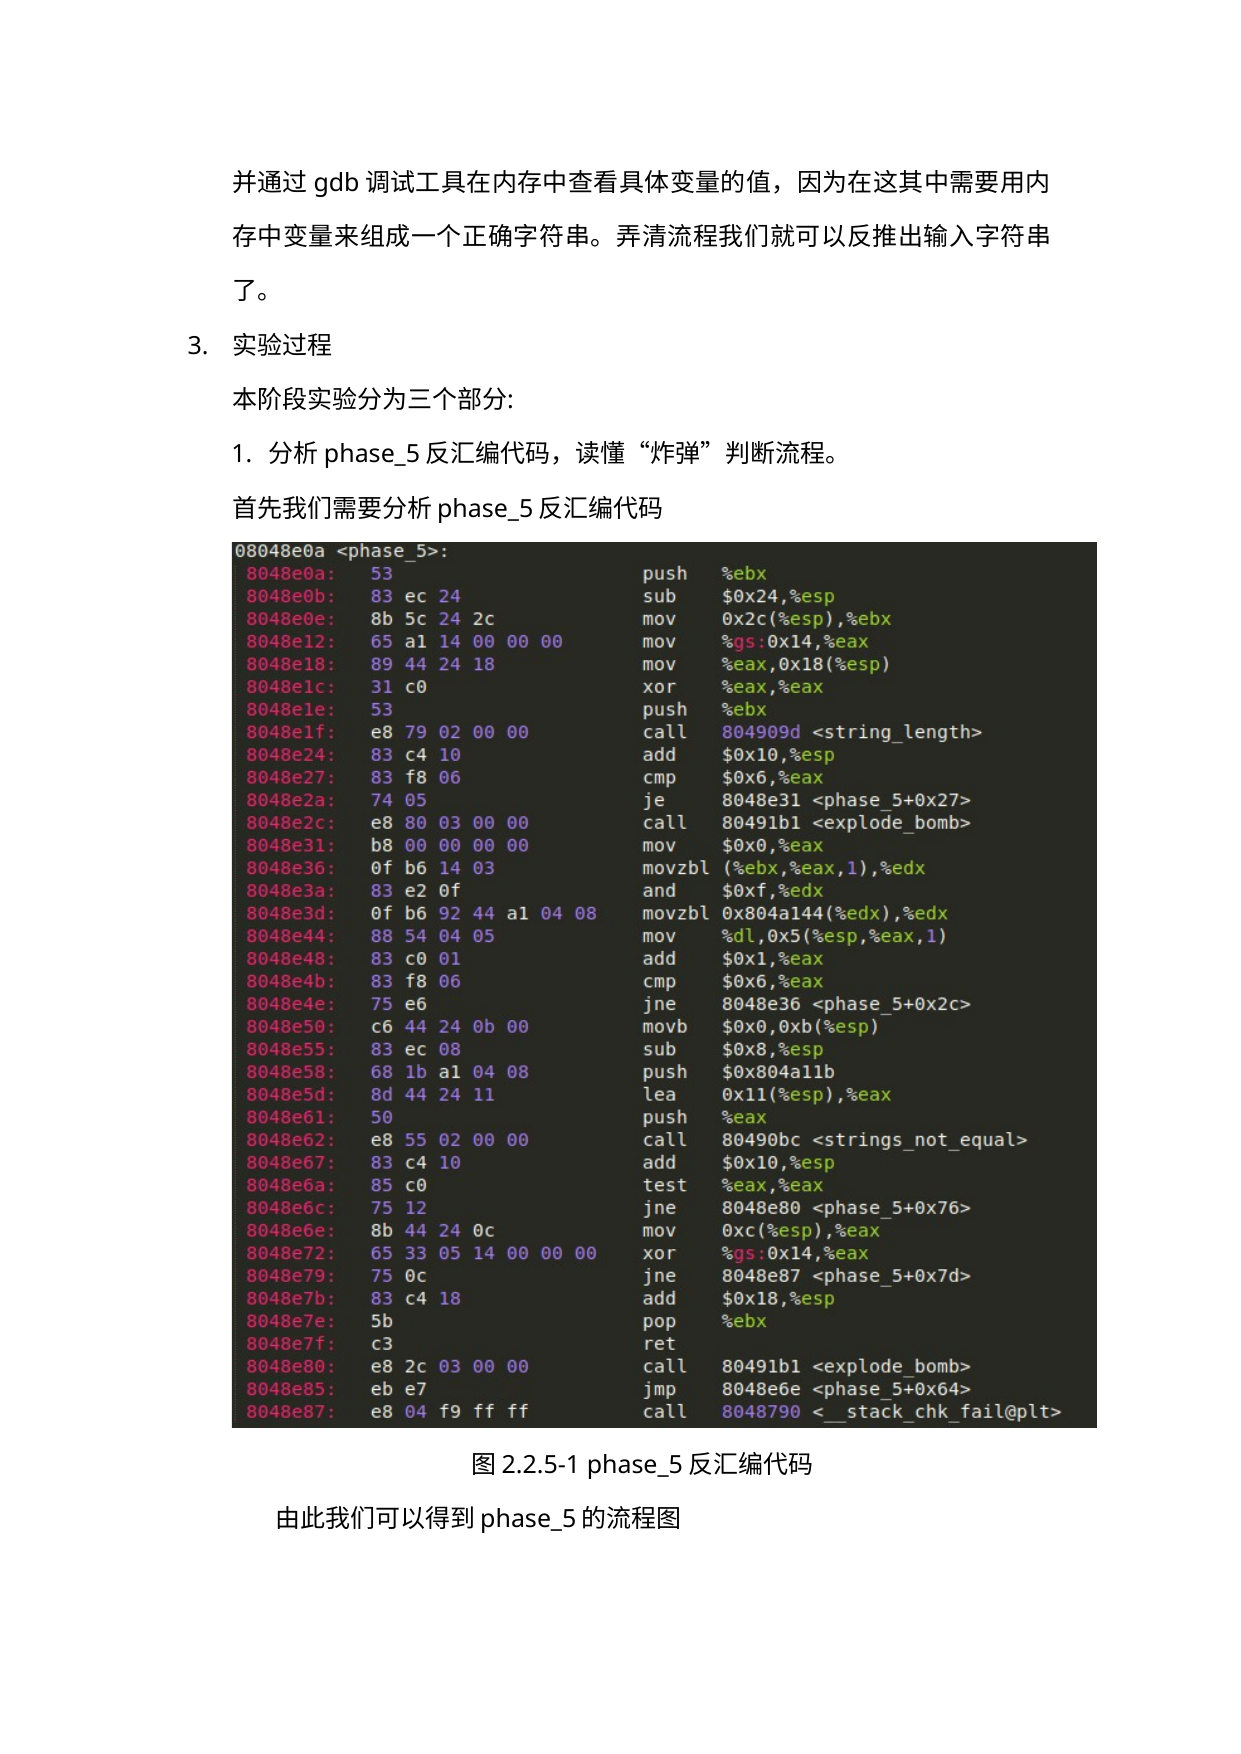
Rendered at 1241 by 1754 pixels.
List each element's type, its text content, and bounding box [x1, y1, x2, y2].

picture [231, 542, 1097, 1428]
text 由此我们可以得到phase_5的流程图 [232, 1499, 1053, 1535]
text 本阶段实验分为三个部分: [232, 379, 1053, 416]
text 首先我们需要分析phase_5反汇编代码 [232, 488, 1053, 524]
list 分析phase_5反汇编代码，读懂“炸弹”判断流程。 [231, 434, 1053, 470]
list 实验过程 [187, 325, 1053, 361]
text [232, 162, 1053, 307]
text 图2.2.5-1 phase_5反汇编代码 [232, 1444, 1053, 1481]
